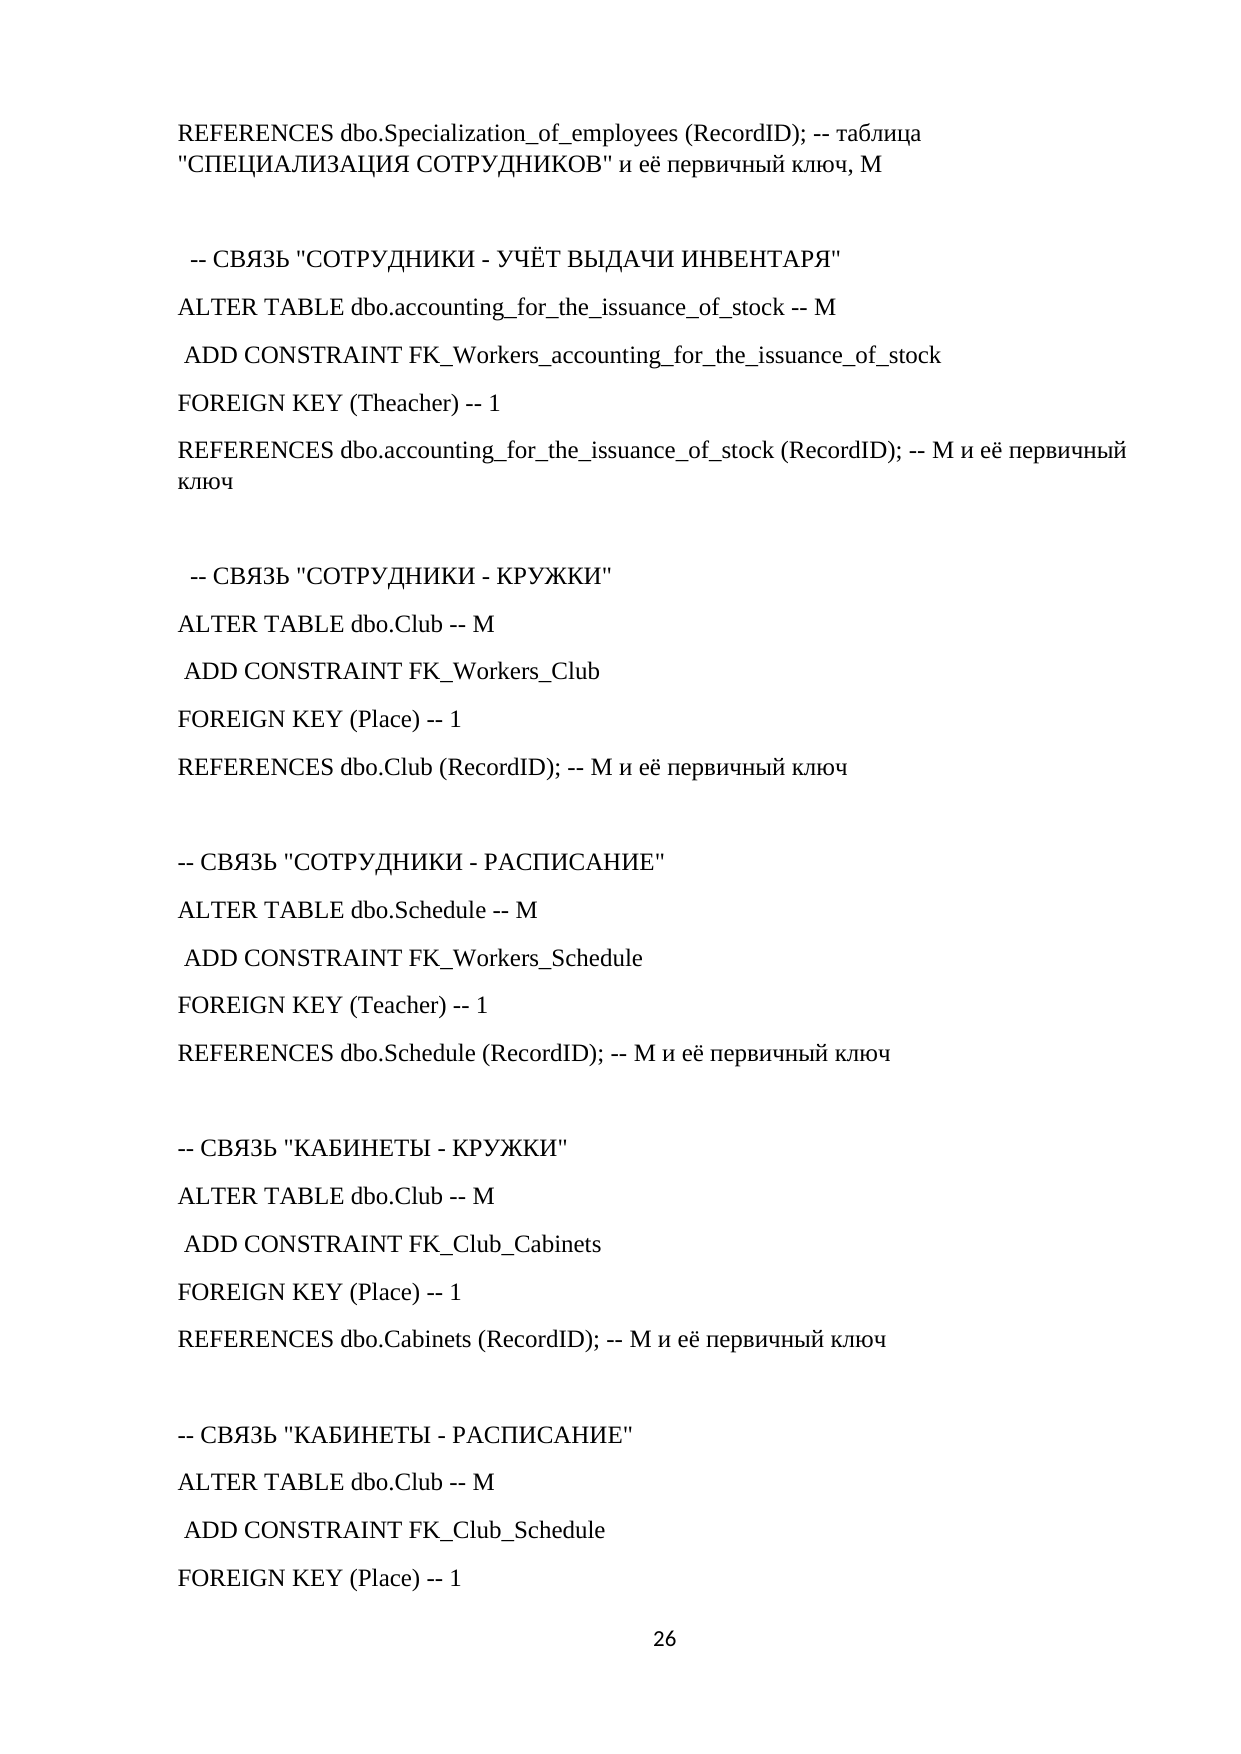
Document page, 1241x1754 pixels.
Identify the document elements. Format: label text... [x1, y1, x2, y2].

text ALTER TABLE dbo.Club -- М [177, 1467, 1152, 1496]
text FOREIGN KEY (Place) -- 1 [177, 1277, 1152, 1305]
text -- СВЯЗЬ "КАБИНЕТЫ - РАСПИСАНИЕ" [177, 1420, 1152, 1448]
text ADD CONSTRAINT FK_Workers_Schedule [177, 943, 1152, 971]
text ADD CONSTRAINT FK_Club_Cabinets [177, 1229, 1152, 1258]
text FOREIGN KEY (Place) -- 1 [177, 704, 1152, 733]
text REFERENCES dbo.accounting_for_the_issuance_of_stock (RecordID); -- М и её первичный ключ [177, 435, 1152, 495]
text REFERENCES dbo.Schedule (RecordID); -- М и её первичный ключ [177, 1038, 1152, 1067]
text FOREIGN KEY (Place) -- 1 [177, 1563, 1152, 1592]
text -- СВЯЗЬ "КАБИНЕТЫ - КРУЖКИ" [177, 1133, 1152, 1162]
text -- СВЯЗЬ "СОТРУДНИКИ - РАСПИСАНИЕ" [177, 847, 1152, 876]
text ALTER TABLE dbo.Club -- М [177, 1181, 1152, 1210]
text REFERENCES dbo.Club (RecordID); -- М и её первичный ключ [177, 752, 1152, 781]
text ALTER TABLE dbo.Club -- М [177, 609, 1152, 637]
text FOREIGN KEY (Teacher) -- 1 [177, 990, 1152, 1019]
text ADD CONSTRAINT FK_Workers_Club [177, 656, 1152, 685]
text -- СВЯЗЬ "СОТРУДНИКИ - УЧЁТ ВЫДАЧИ ИНВЕНТАРЯ" [177, 244, 1152, 273]
text ALTER TABLE dbo.Schedule -- М [177, 895, 1152, 924]
text ADD CONSTRAINT FK_Workers_accounting_for_the_issuance_of_stock [177, 340, 1152, 369]
text -- СВЯЗЬ "СОТРУДНИКИ - КРУЖКИ" [177, 561, 1152, 590]
text REFERENCES dbo.Specialization_of_employees (RecordID); -- таблица "СПЕЦИАЛИЗАЦИЯ СОТРУДНИКОВ" и её первичный ключ, М [177, 118, 1152, 178]
text ADD CONSTRAINT FK_Club_Schedule [177, 1515, 1152, 1544]
text REFERENCES dbo.Cabinets (RecordID); -- М и её первичный ключ [177, 1324, 1152, 1353]
text ALTER TABLE dbo.accounting_for_the_issuance_of_stock -- М [177, 292, 1152, 321]
text FOREIGN KEY (Theacher) -- 1 [177, 388, 1152, 416]
